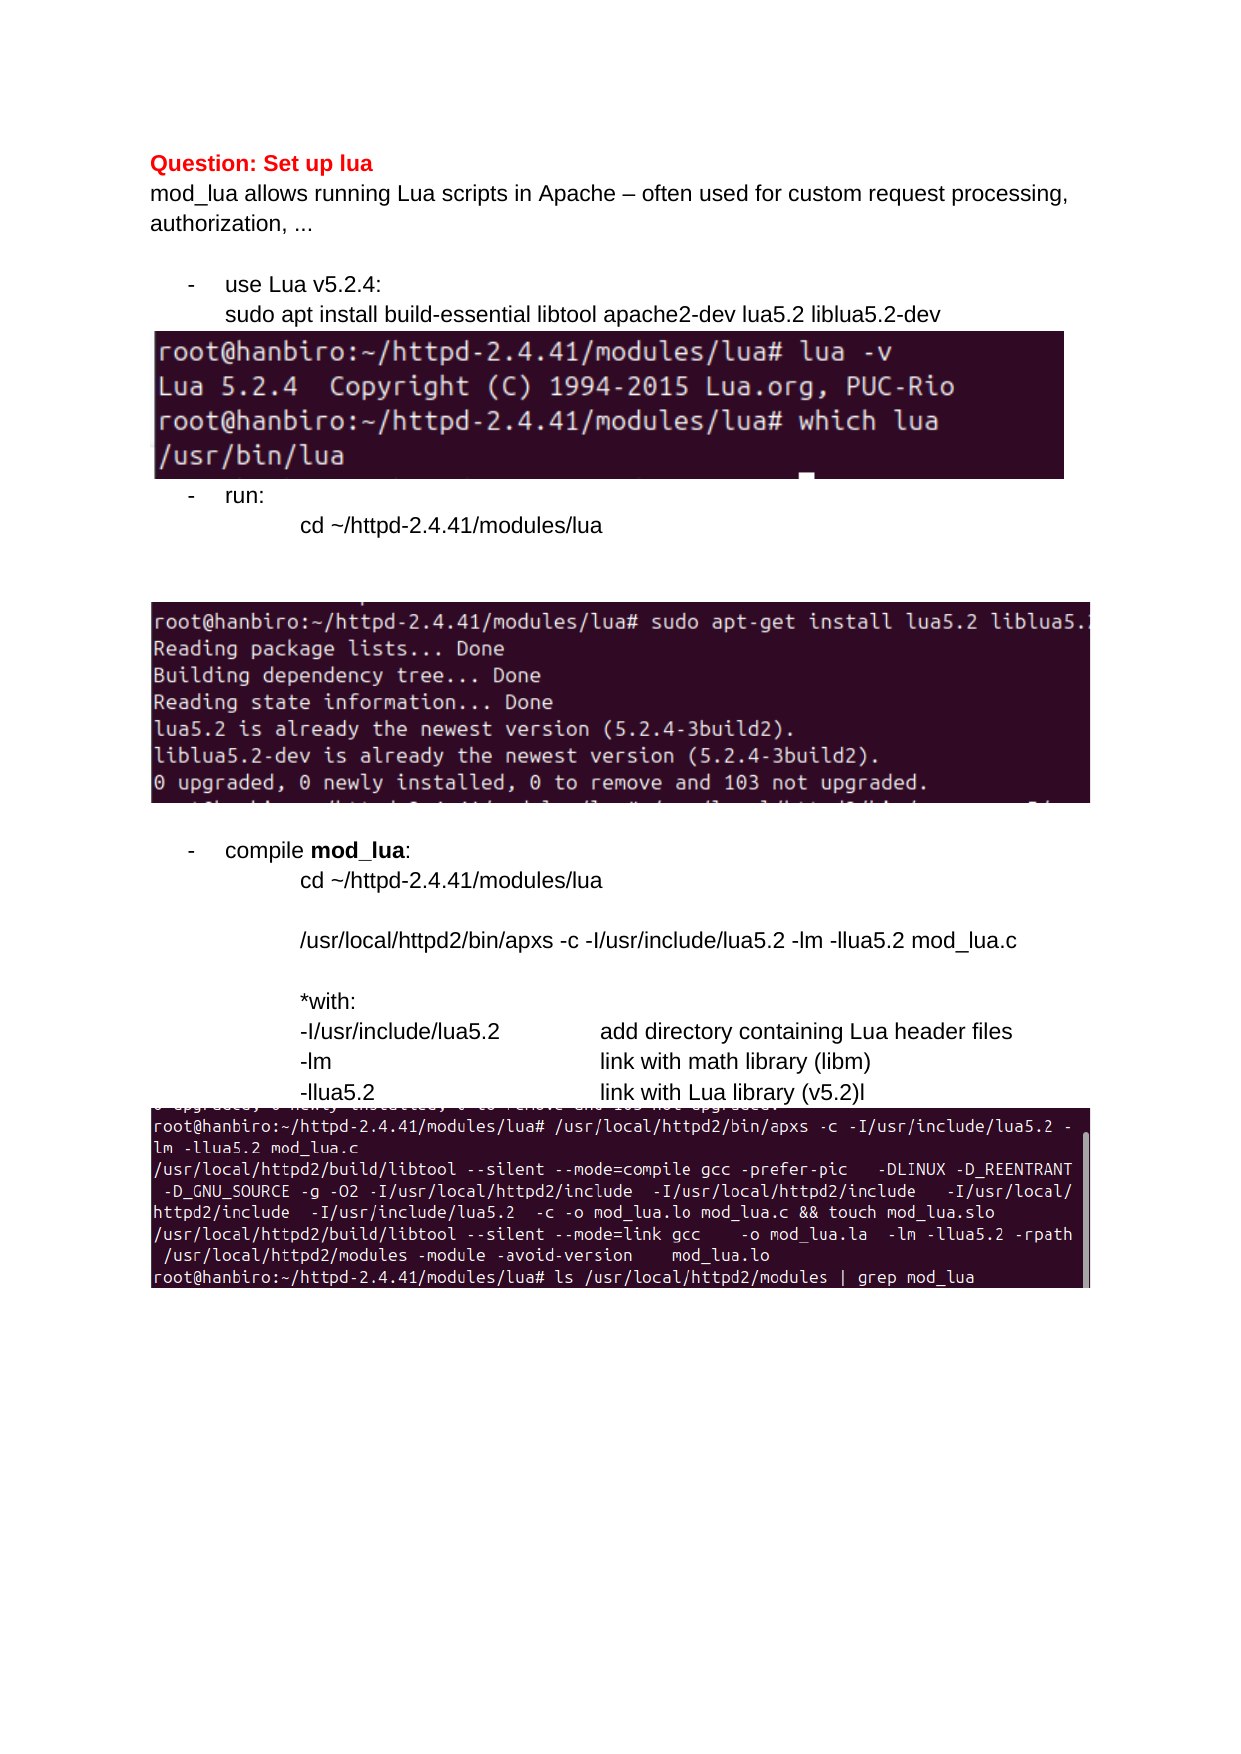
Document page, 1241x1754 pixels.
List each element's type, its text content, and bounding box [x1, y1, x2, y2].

text sudo apt install build-essential libtool apache2-dev lua5.2 liblua5.2-dev [225, 301, 1090, 327]
text -lm link with math library (libm) [300, 1048, 1090, 1075]
text mod_lua allows running Lua scripts in Apache – often used for custom request processing, authorization, ... [150, 180, 1090, 237]
list use Lua v5.2.4: [187, 271, 1090, 297]
text cd ~/httpd-2.4.41/modules/lua [225, 867, 1090, 893]
text /usr/local/httpd2/bin/apxs -c -I/usr/include/lua5.2 -lm -llua5.2 mod_lua.c [225, 927, 1090, 954]
list run: [187, 482, 1090, 508]
text -llua5.2 link with Lua library (v5.2)l [300, 1078, 1090, 1105]
picture [150, 602, 1091, 803]
picture [150, 1108, 1091, 1288]
text Question: Set up lua [150, 150, 1090, 176]
text -I/usr/include/lua5.2 add directory containing Lua header files [300, 1018, 1090, 1044]
text cd ~/httpd-2.4.41/modules/lua [225, 512, 1090, 538]
text *with: [225, 988, 1090, 1014]
list compile mod_lua: [187, 837, 1090, 863]
picture [150, 331, 1064, 479]
